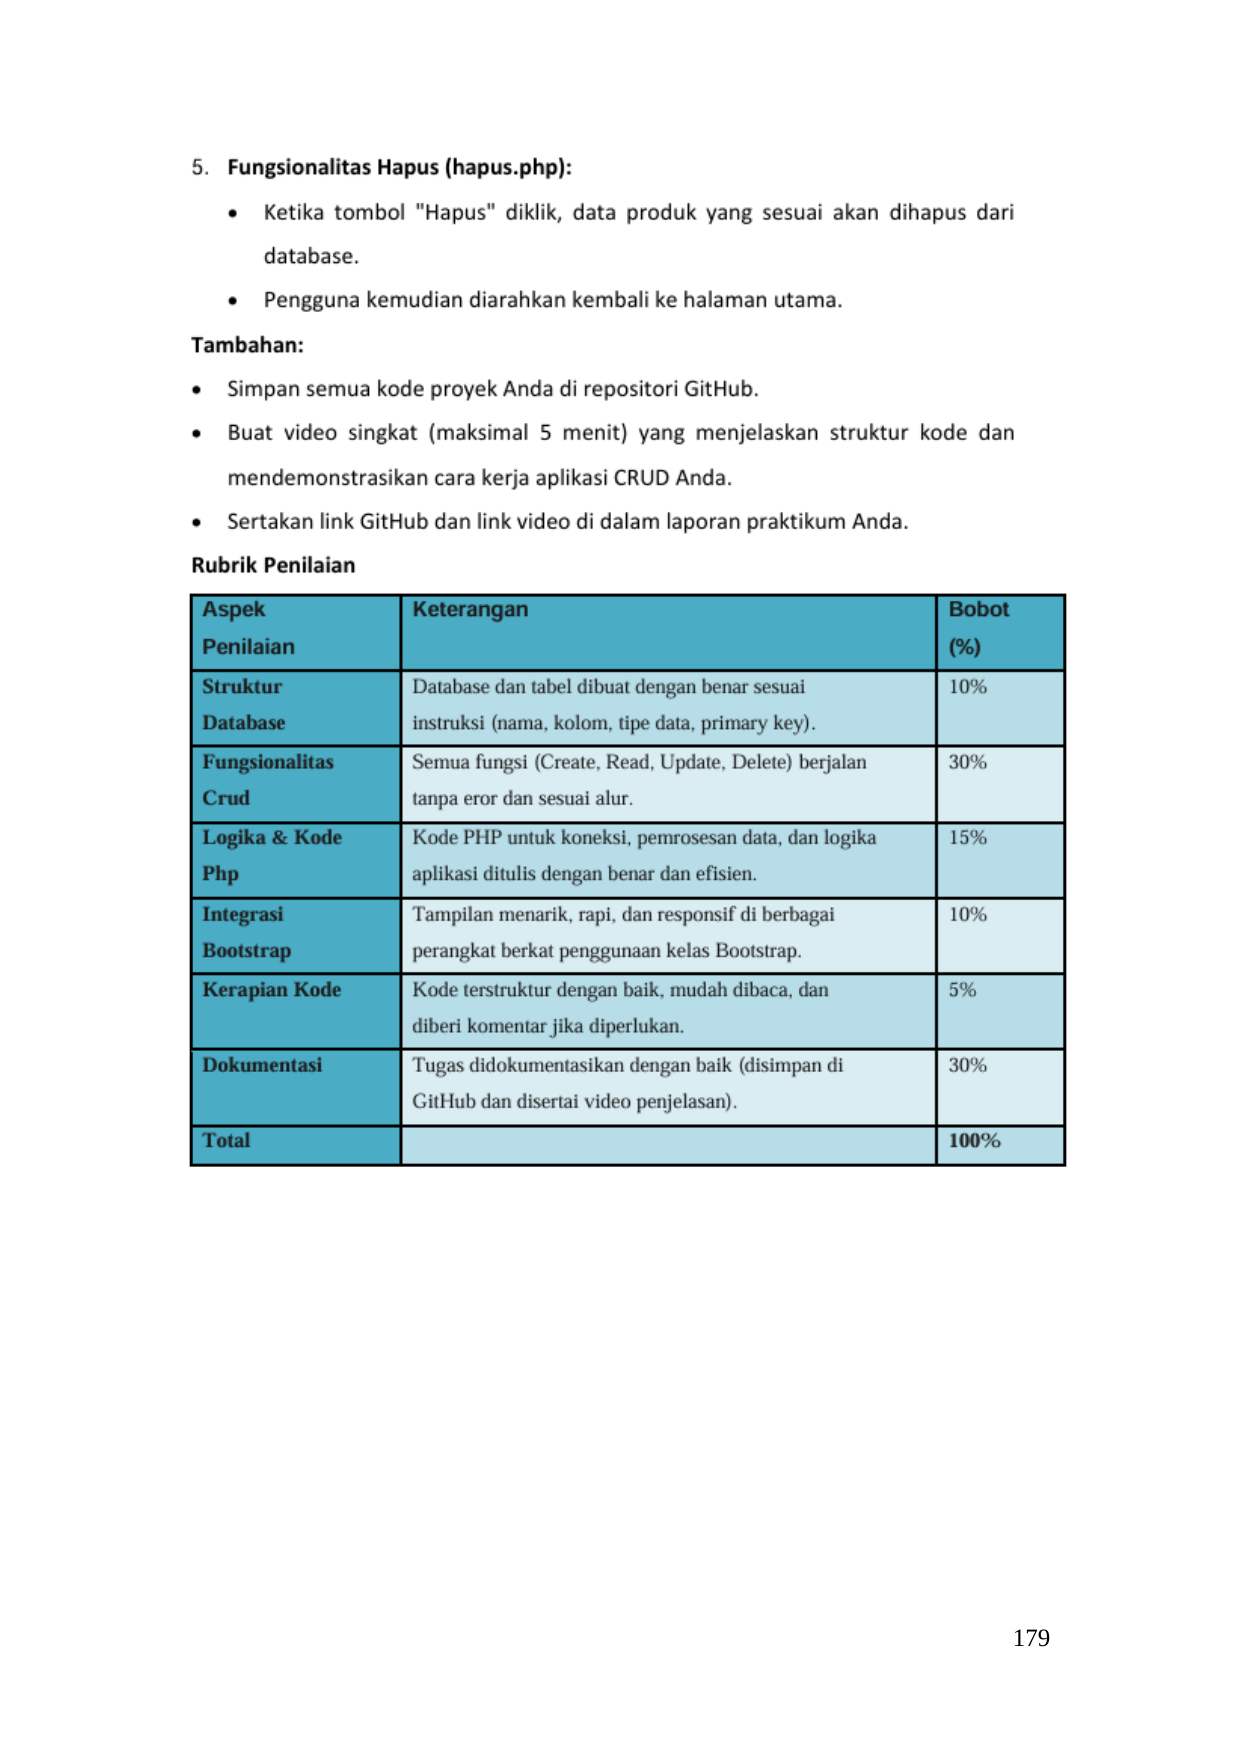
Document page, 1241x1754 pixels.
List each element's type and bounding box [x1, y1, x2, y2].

picture [187, 150, 1068, 1170]
